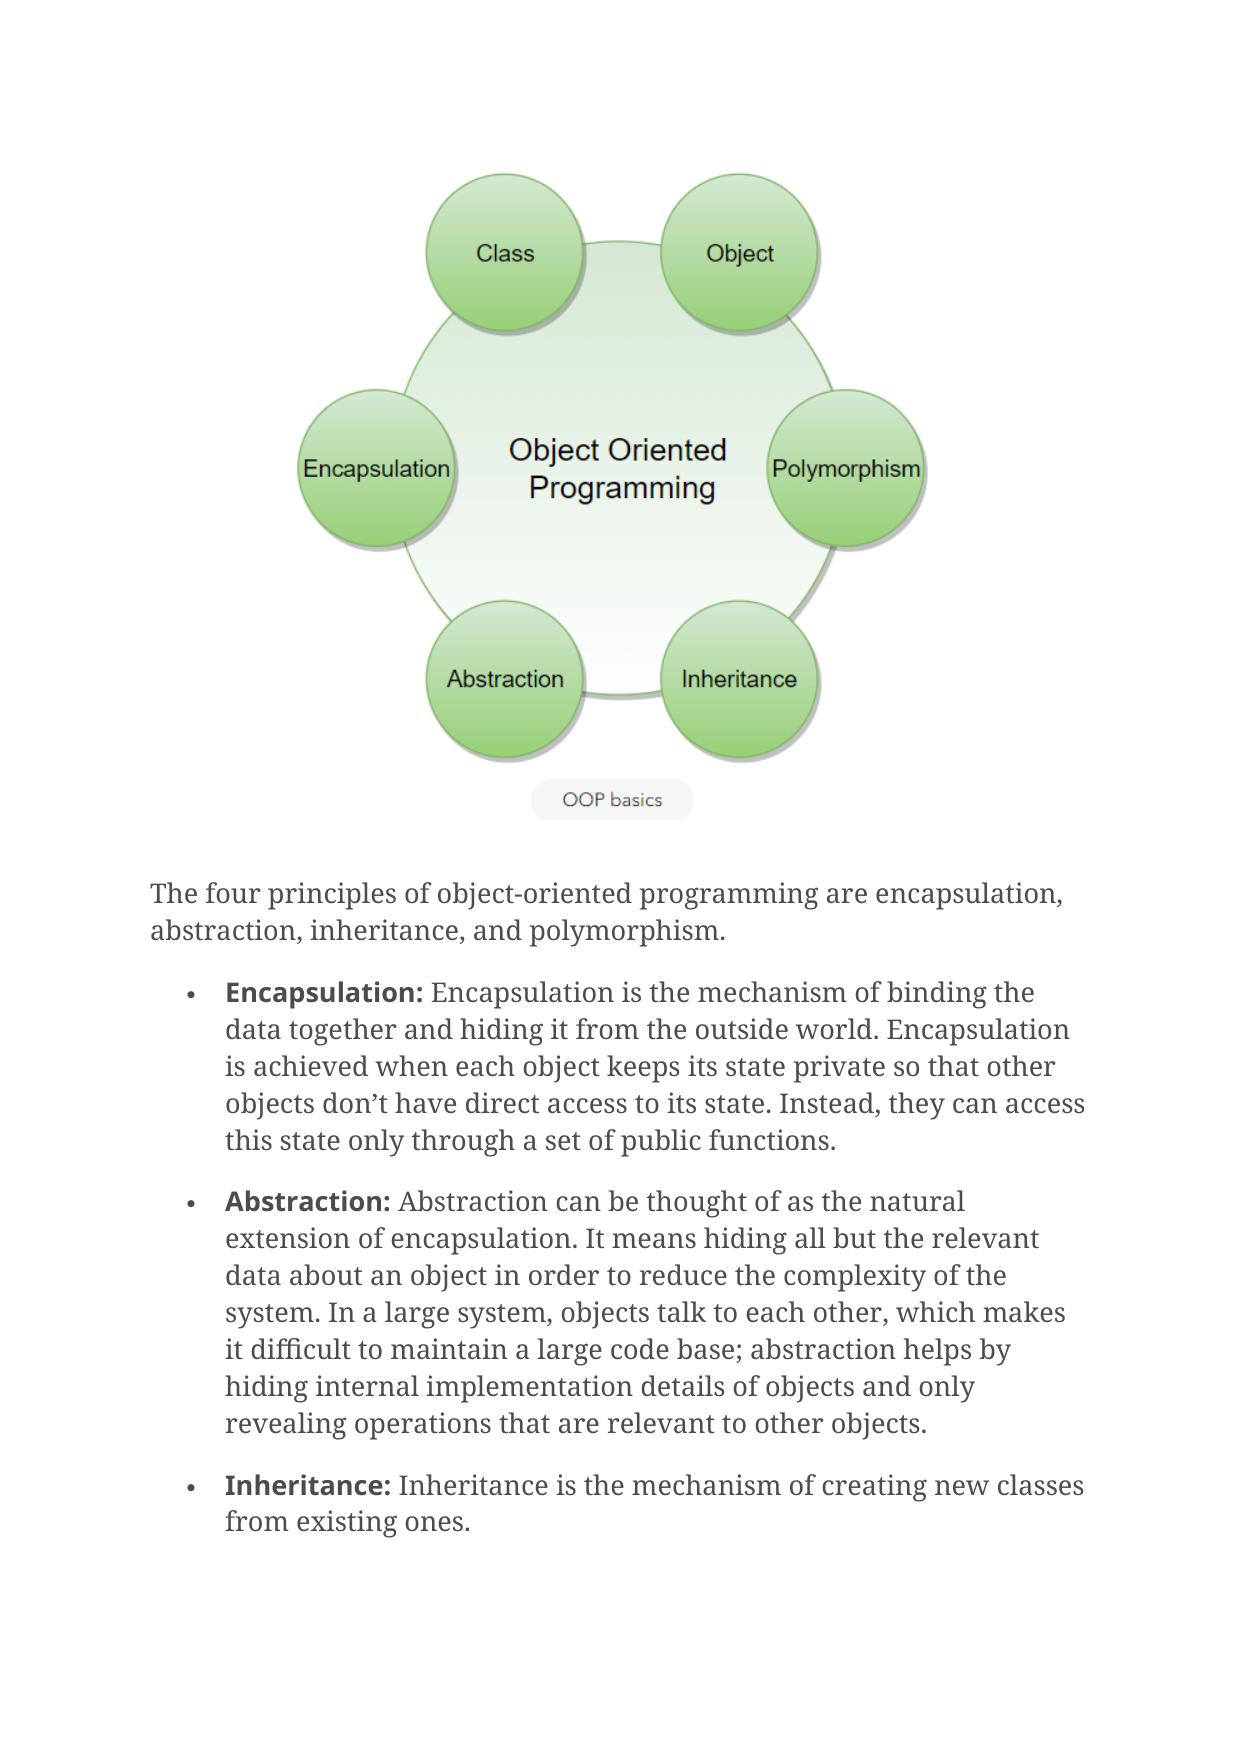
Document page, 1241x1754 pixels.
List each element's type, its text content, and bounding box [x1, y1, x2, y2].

text The four principles of object-oriented programming are encapsulation, abstraction, inheritance, and polymorphism. [150, 875, 1090, 948]
list Inheritance: Inheritance is the mechanism of creating new classes from existing ones. [187, 1466, 1090, 1540]
picture [200, 150, 969, 820]
list Abstraction: Abstraction can be thought of as the natural extension of encapsulation. It means hiding all but the relevant data about an object in order to reduce the complexity of the system. In a large system, objects talk to each other, which makes it difficult to maintain a large code base; abstraction helps by hiding internal implementation details of objects and only revealing operations that are relevant to other objects. [187, 1183, 1090, 1441]
list Encapsulation: Encapsulation is the mechanism of binding the data together and hiding it from the outside world. Encapsulation is achieved when each object keeps its state private so that other objects don’t have direct access to its state. Instead, they can access this state only through a set of public functions. [187, 973, 1090, 1158]
